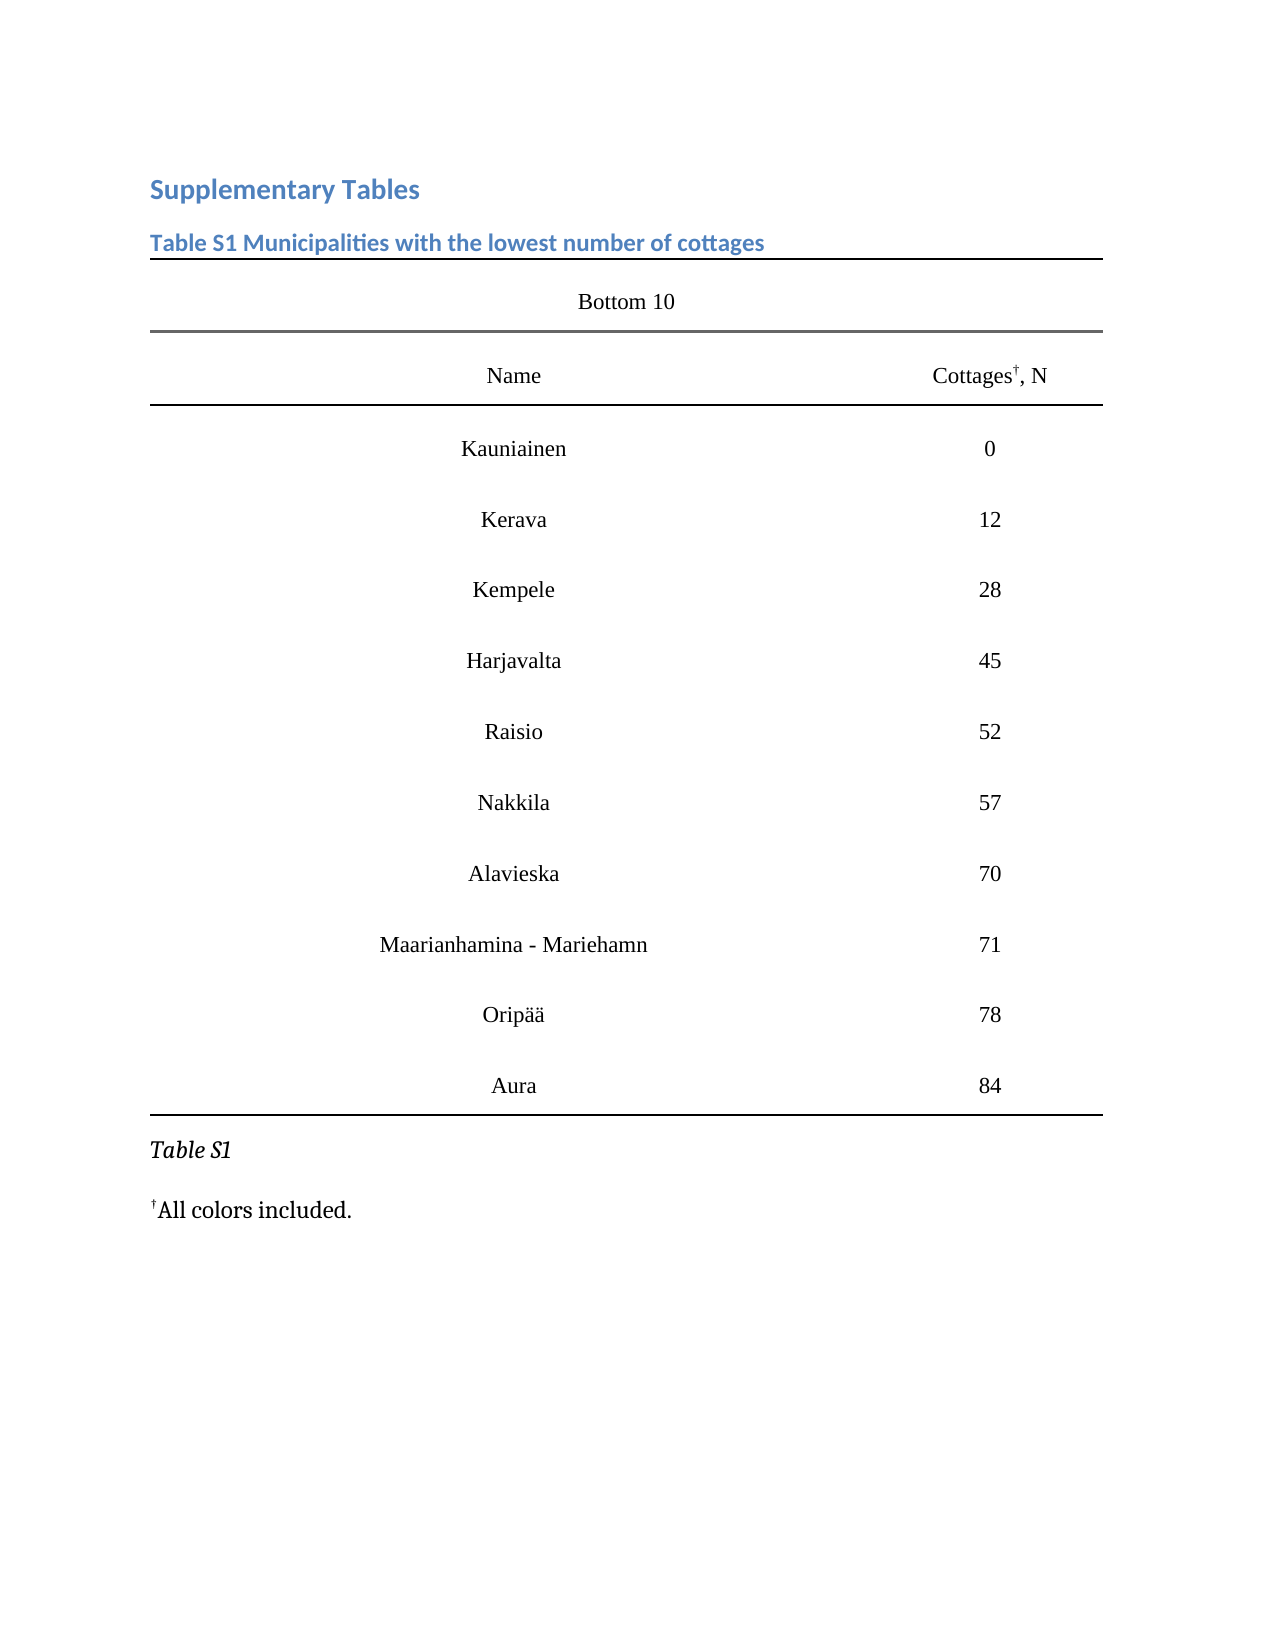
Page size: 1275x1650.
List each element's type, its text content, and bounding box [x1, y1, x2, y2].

table_header Table S1 [139, 258, 1114, 1178]
subtitle Supplementary Tables [150, 171, 1125, 206]
subtitle Table S1 Municipalities with the lowest number of cottages [150, 227, 1125, 258]
text †All colors included. [150, 1196, 1125, 1225]
